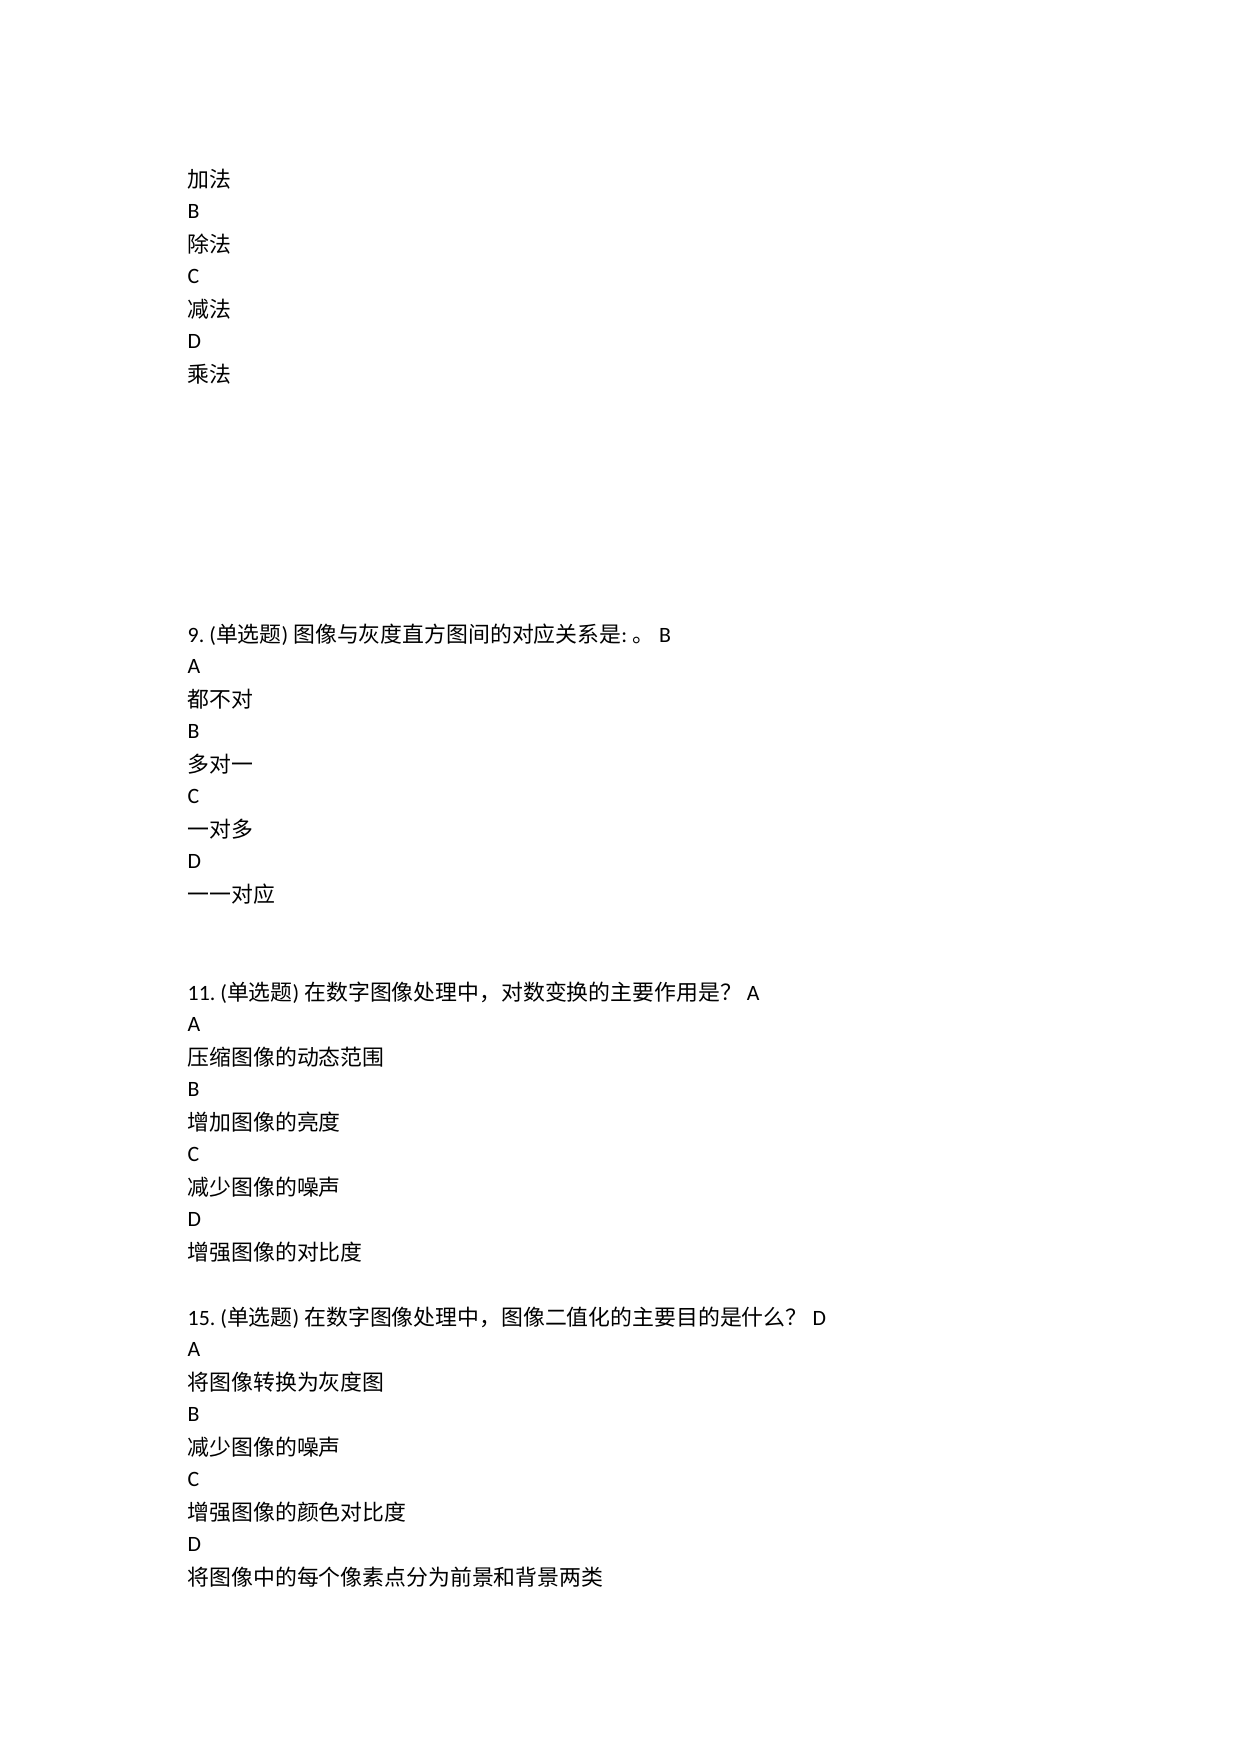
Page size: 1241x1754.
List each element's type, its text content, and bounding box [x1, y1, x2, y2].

text 减少图像的噪声 [187, 1169, 1053, 1202]
text 减法 [187, 292, 1053, 324]
text A [187, 1007, 1053, 1039]
text 将图像转换为灰度图 [187, 1364, 1053, 1397]
text B [187, 194, 1053, 227]
text 减少图像的噪声 [187, 1429, 1053, 1462]
text C [187, 779, 1053, 812]
text C [187, 1137, 1053, 1169]
text 压缩图像的动态范围 [187, 1039, 1053, 1072]
text 增强图像的对比度 [187, 1234, 1053, 1267]
text 15. (单选题) 在数字图像处理中，图像二值化的主要目的是什么？ D [187, 1299, 1053, 1332]
text 9. (单选题) 图像与灰度直方图间的对应关系是: 。 B [187, 617, 1053, 649]
text D [187, 1527, 1053, 1559]
text 将图像中的每个像素点分为前景和背景两类 [187, 1559, 1053, 1592]
text 加法 [187, 162, 1053, 194]
text 增加图像的亮度 [187, 1104, 1053, 1137]
text A [187, 649, 1053, 682]
text B [187, 714, 1053, 747]
text 一一对应 [187, 877, 1053, 909]
text B [187, 1072, 1053, 1104]
text 除法 [187, 227, 1053, 259]
text D [187, 844, 1053, 877]
text 增强图像的颜色对比度 [187, 1494, 1053, 1527]
text 都不对 [187, 682, 1053, 714]
text 多对一 [187, 747, 1053, 779]
text D [187, 324, 1053, 357]
text B [187, 1397, 1053, 1429]
text 乘法 [187, 357, 1053, 389]
text D [187, 1202, 1053, 1234]
text 11. (单选题) 在数字图像处理中，对数变换的主要作用是？ A [187, 974, 1053, 1007]
text 一对多 [187, 812, 1053, 844]
text C [187, 259, 1053, 292]
text A [187, 1332, 1053, 1364]
text C [187, 1462, 1053, 1494]
